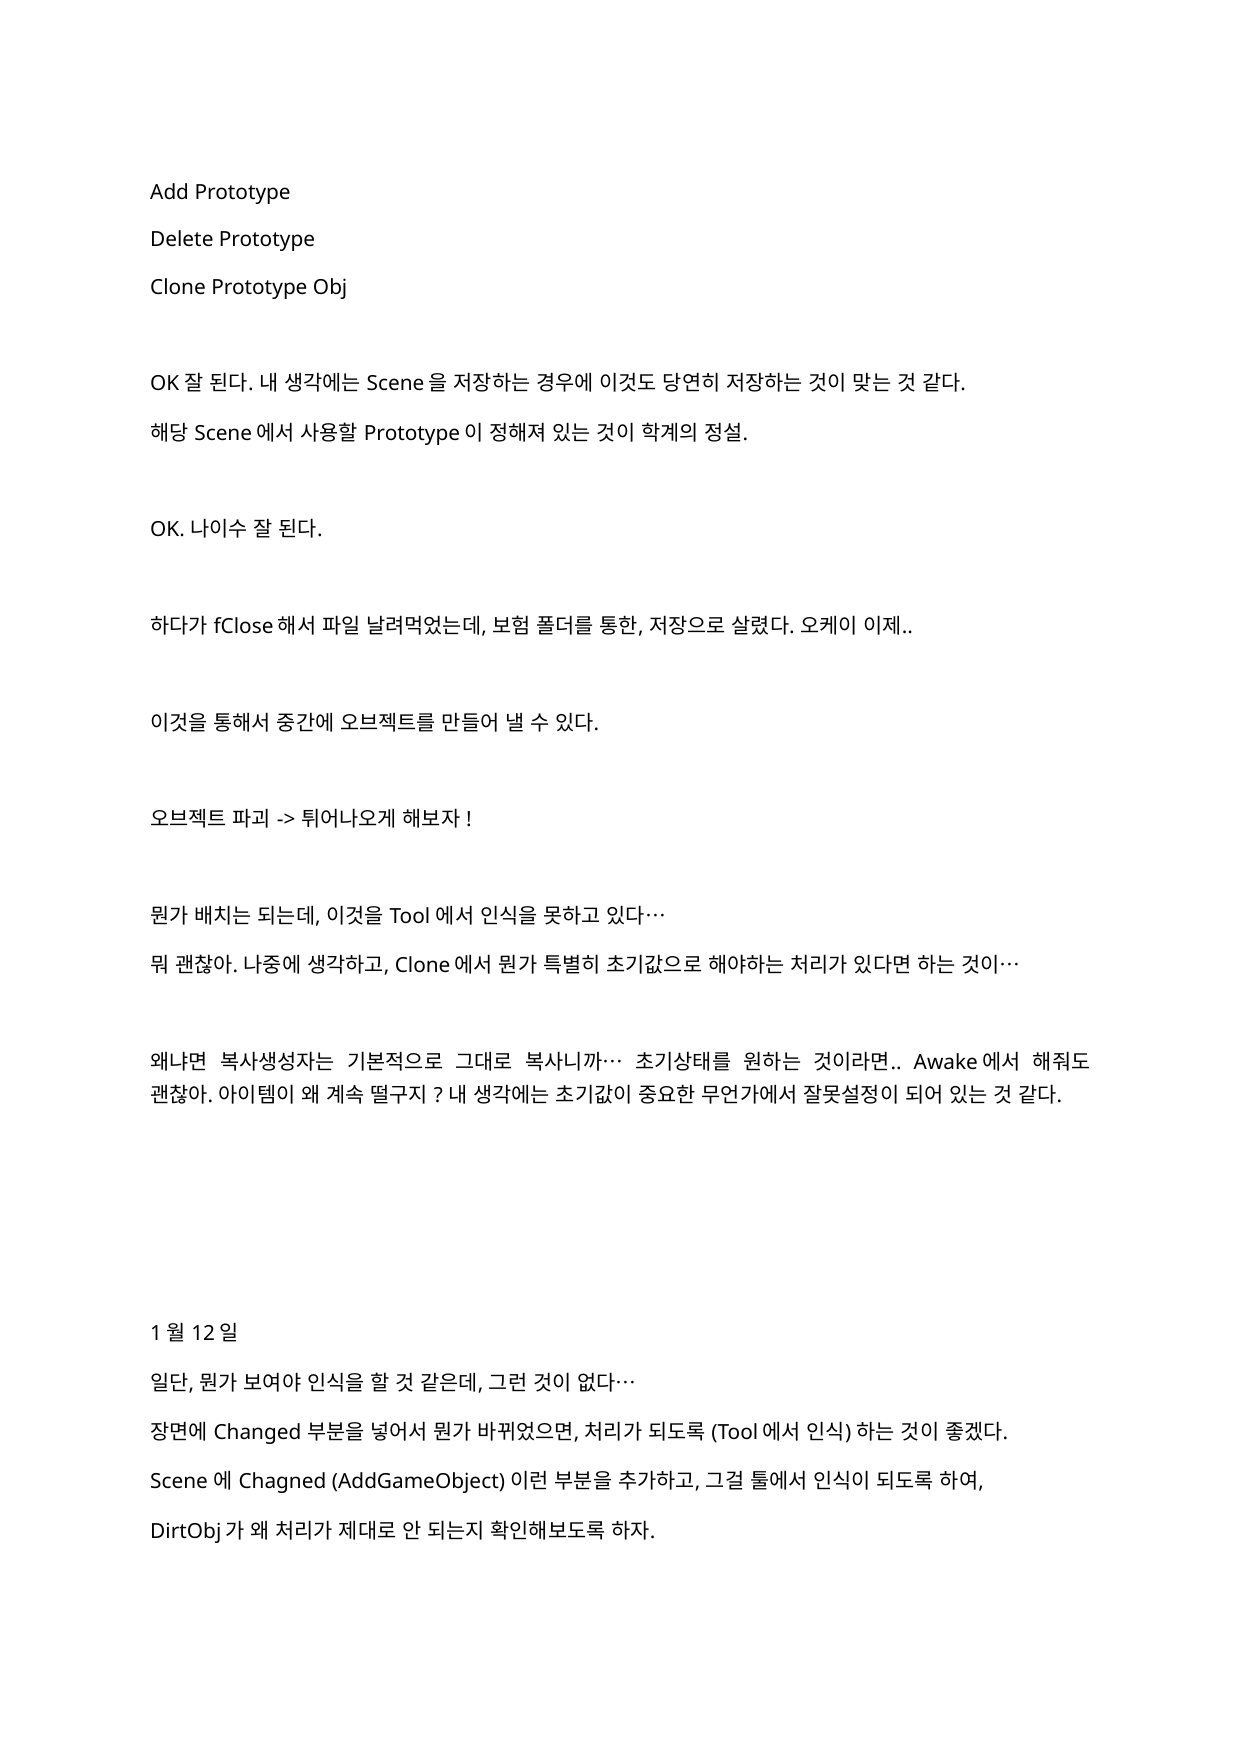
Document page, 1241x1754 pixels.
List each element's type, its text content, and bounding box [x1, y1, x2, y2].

text 왜냐면 복사생성자는 기본적으로 그대로 복사니까… 초기상태를 원하는 것이라면.. Awake에서 해줘도 괜찮아. 아이템이 왜 계속 떨구지 ? 내 생각에는 초기값이 중요한 무언가에서 잘못설정이 되어 있는 것 같다. [150, 1045, 1090, 1108]
text 일단, 뭔가 보여야 인식을 할 것 같은데, 그런 것이 없다… [150, 1366, 1090, 1396]
text 이것을 통해서 중간에 오브젝트를 만들어 낼 수 있다. [150, 706, 1090, 736]
text 하다가 fClose해서 파일 날려먹었는데, 보험 폴더를 통한, 저장으로 살렸다. 오케이 이제.. [150, 609, 1090, 639]
text 1월 12일 [150, 1316, 1090, 1347]
text Delete Prototype [150, 224, 1090, 253]
text 해당 Scene에서 사용할 Prototype이 정해져 있는 것이 학계의 정설. [150, 416, 1090, 446]
text 오브젝트 파괴 -> 튀어나오게 해보자 ! [150, 802, 1090, 833]
text Scene 에 Chagned (AddGameObject) 이런 부분을 추가하고, 그걸 툴에서 인식이 되도록 하여, [150, 1464, 1090, 1495]
text OK 잘 된다. 내 생각에는 Scene을 저장하는 경우에 이것도 당연히 저장하는 것이 맞는 것 같다. [150, 366, 1090, 397]
text 장면에 Changed 부분을 넣어서 뭔가 바뀌었으면, 처리가 되도록 (Tool에서 인식) 하는 것이 좋겠다. [150, 1415, 1090, 1445]
text 뭔가 배치는 되는데, 이것을 Tool 에서 인식을 못하고 있다… [150, 899, 1090, 929]
text Clone Prototype Obj [150, 272, 1090, 300]
text OK. 나이수 잘 된다. [150, 512, 1090, 543]
text DirtObj가 왜 처리가 제대로 안 되는지 확인해보도록 하자. [150, 1514, 1090, 1544]
text Add Prototype [150, 177, 1090, 206]
text 뭐 괜찮아. 나중에 생각하고, Clone에서 뭔가 특별히 초기값으로 해야하는 처리가 있다면 하는 것이… [150, 948, 1090, 979]
